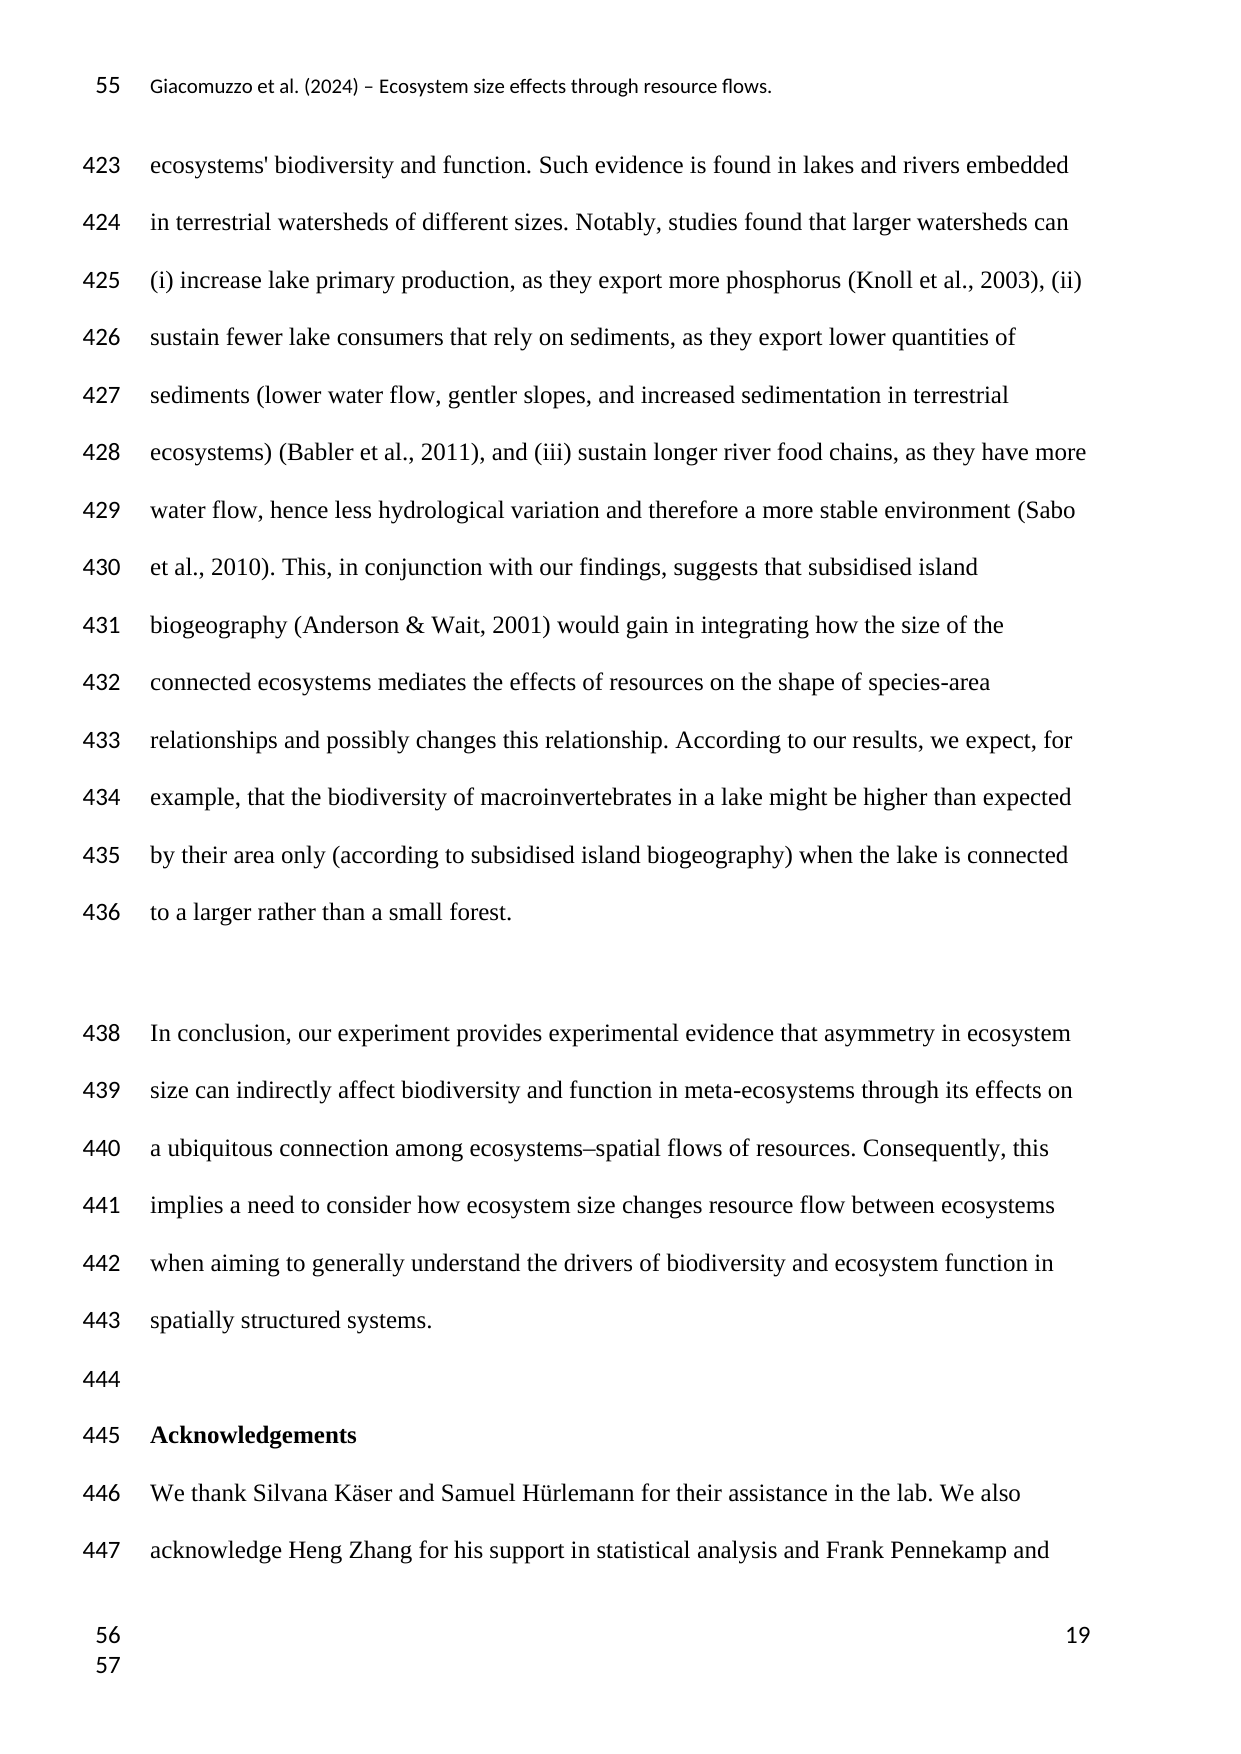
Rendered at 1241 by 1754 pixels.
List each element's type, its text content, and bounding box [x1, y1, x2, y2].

text In conclusion, our experiment provides experimental evidence that asymmetry in ecosystem size can indirectly affect biodiversity and function in meta-ecosystems through its effects on a ubiquitous connection among ecosystems–spatial flows of resources. Consequently, this implies a need to consider how ecosystem size changes resource flow between ecosystems when aiming to generally understand the drivers of biodiversity and ecosystem function in spatially structured systems. [150, 1018, 1090, 1334]
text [150, 1478, 1090, 1564]
text Acknowledgements [150, 1420, 1090, 1449]
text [150, 150, 1090, 987]
